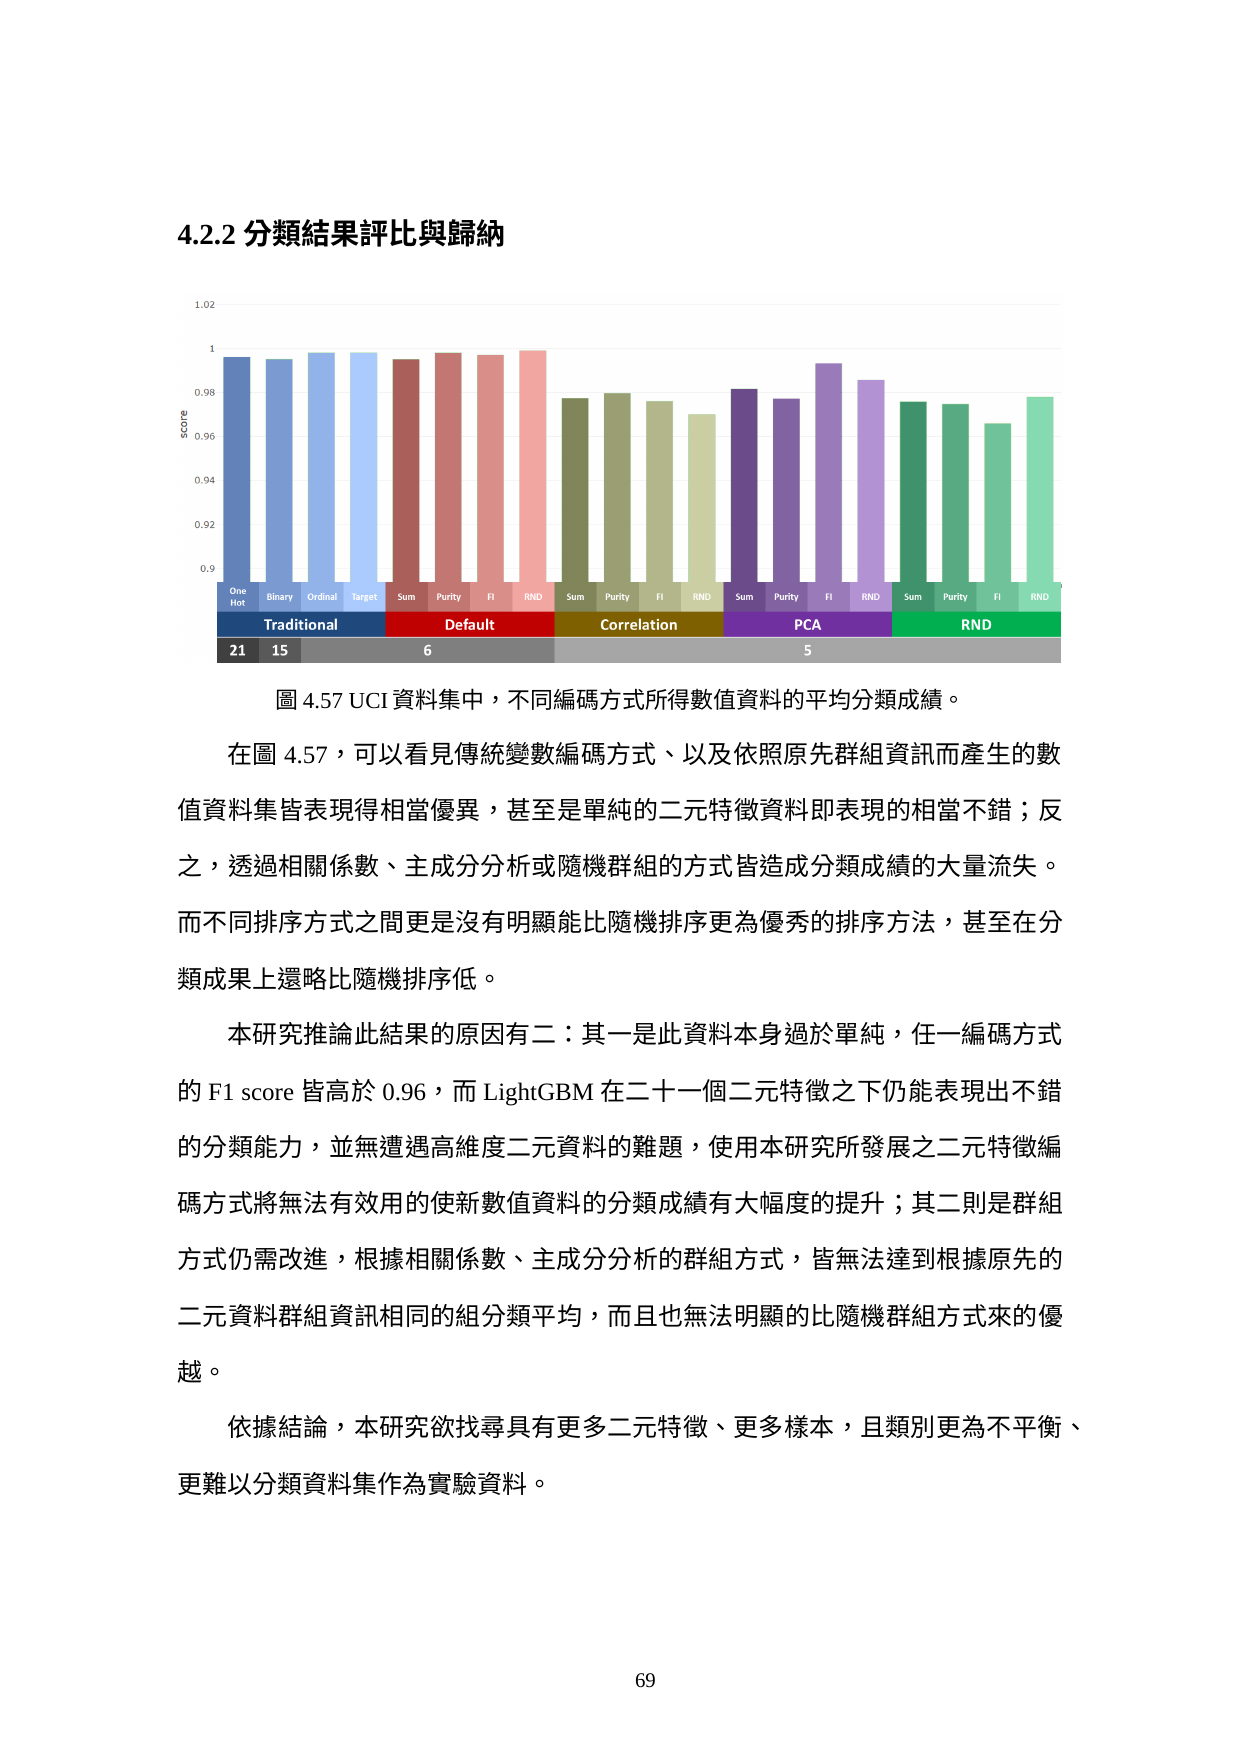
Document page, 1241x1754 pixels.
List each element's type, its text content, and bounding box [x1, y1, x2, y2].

text 依據結論，本研究欲找尋具有更多二元特徵、更多樣本，且類別更為不平衡、更難以分類資料集作為實驗資料。 [177, 1407, 1063, 1501]
text 在，可以看見傳統變數編碼方式、以及依照原先群組資訊而產生的數值資料集皆表現得相當優異，甚至是單純的二元特徵資料即表現的相當不錯；反之，透過相關係數、主成分分析或隨機群組的方式皆造成分類成績的大量流失。而不同排序方式之間更是沒有明顯能比隨機排序更為優秀的排序方法，甚至在分類成果上還略比隨機排序低。 [177, 733, 1063, 996]
picture [177, 290, 1063, 665]
text 本研究推論此結果的原因有二：其一是此資料本身過於單純，任一編碼方式的F1 score皆高於0.96，而LightGBM在二十一個二元特徵之下仍能表現出不錯的分類能力，並無遭遇高維度二元資料的難題，使用本研究所發展之二元特徵編碼方式將無法有效用的使新數值資料的分類成績有大幅度的提升；其二則是群組方式仍需改進，根據相關係數、主成分分析的群組方式，皆無法達到根據原先的二元資料群組資訊相同的組分類平均，而且也無法明顯的比隨機群組方式來的優越。 [177, 1014, 1063, 1389]
subtitle 分類結果評比與歸納 [177, 194, 1063, 269]
